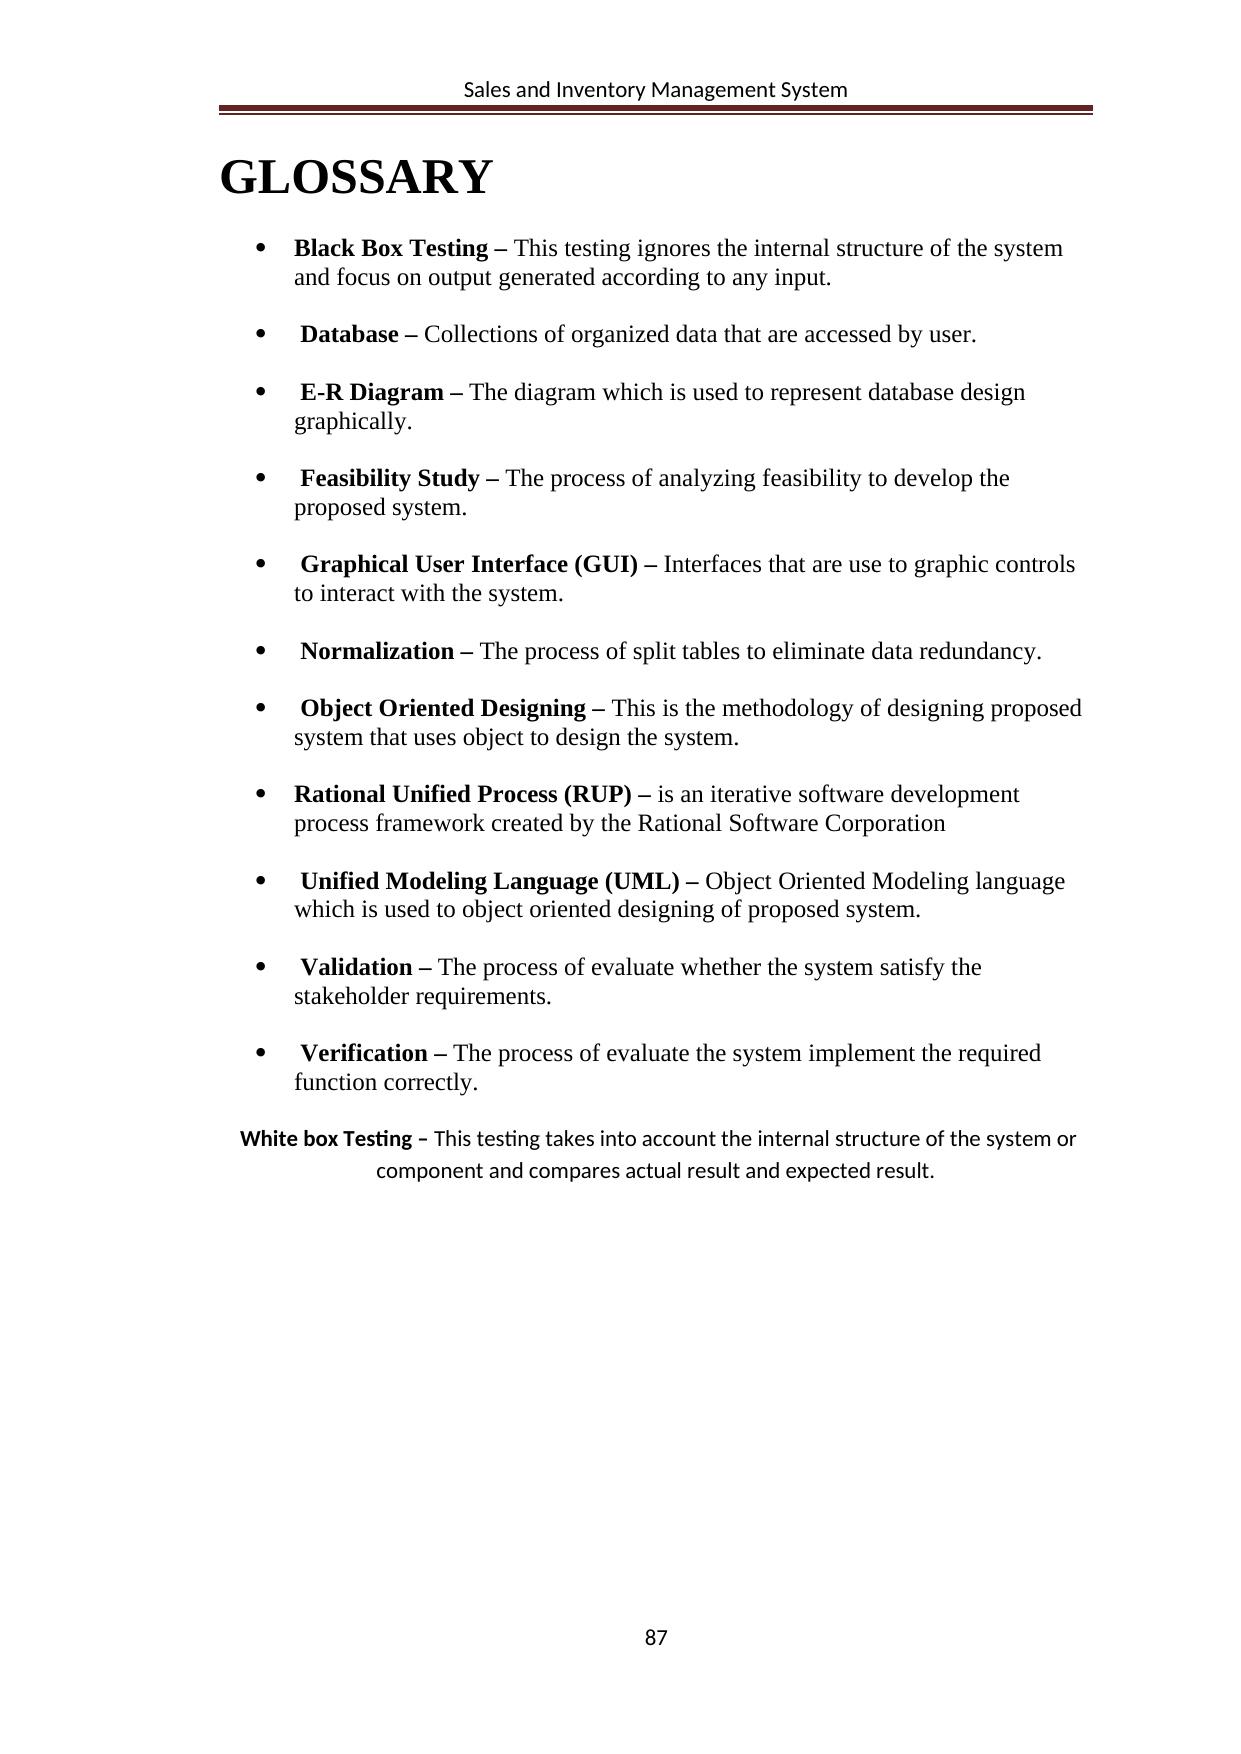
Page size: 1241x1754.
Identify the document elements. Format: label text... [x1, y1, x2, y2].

list E-R Diagram – The diagram which is used to represent database design graphically. [256, 377, 1093, 434]
list Normalization – The process of split tables to eliminate data redundancy. [256, 636, 1093, 664]
list Rational Unified Process (RUP) – is an iterative software development process framework created by the Rational Software Corporation [256, 779, 1093, 837]
list Object Oriented Designing – This is the methodology of designing proposed system that uses object to design the system. [256, 693, 1093, 751]
list Feasibility Study – The process of analyzing feasibility to develop the proposed system. [256, 463, 1093, 521]
list Database – Collections of organized data that are accessed by user. [256, 319, 1093, 348]
text White box Testing – This testing takes into account the internal structure of the system or component and compares actual result and expected result. [219, 1124, 1093, 1185]
text GLOSSARY [219, 147, 1093, 204]
list Graphical User Interface (GUI) – Interfaces that are use to graphic controls to interact with the system. [256, 549, 1093, 607]
list Unified Modeling Language (UML) – Object Oriented Modeling language which is used to object oriented designing of proposed system. [256, 866, 1093, 923]
list Validation – The process of evaluate whether the system satisfy the stakeholder requirements. [256, 952, 1093, 1009]
list Black Box Testing – This testing ignores the internal structure of the system and focus on output generated according to any input. [256, 233, 1093, 291]
list Verification – The process of evaluate the system implement the required function correctly. [256, 1038, 1093, 1096]
